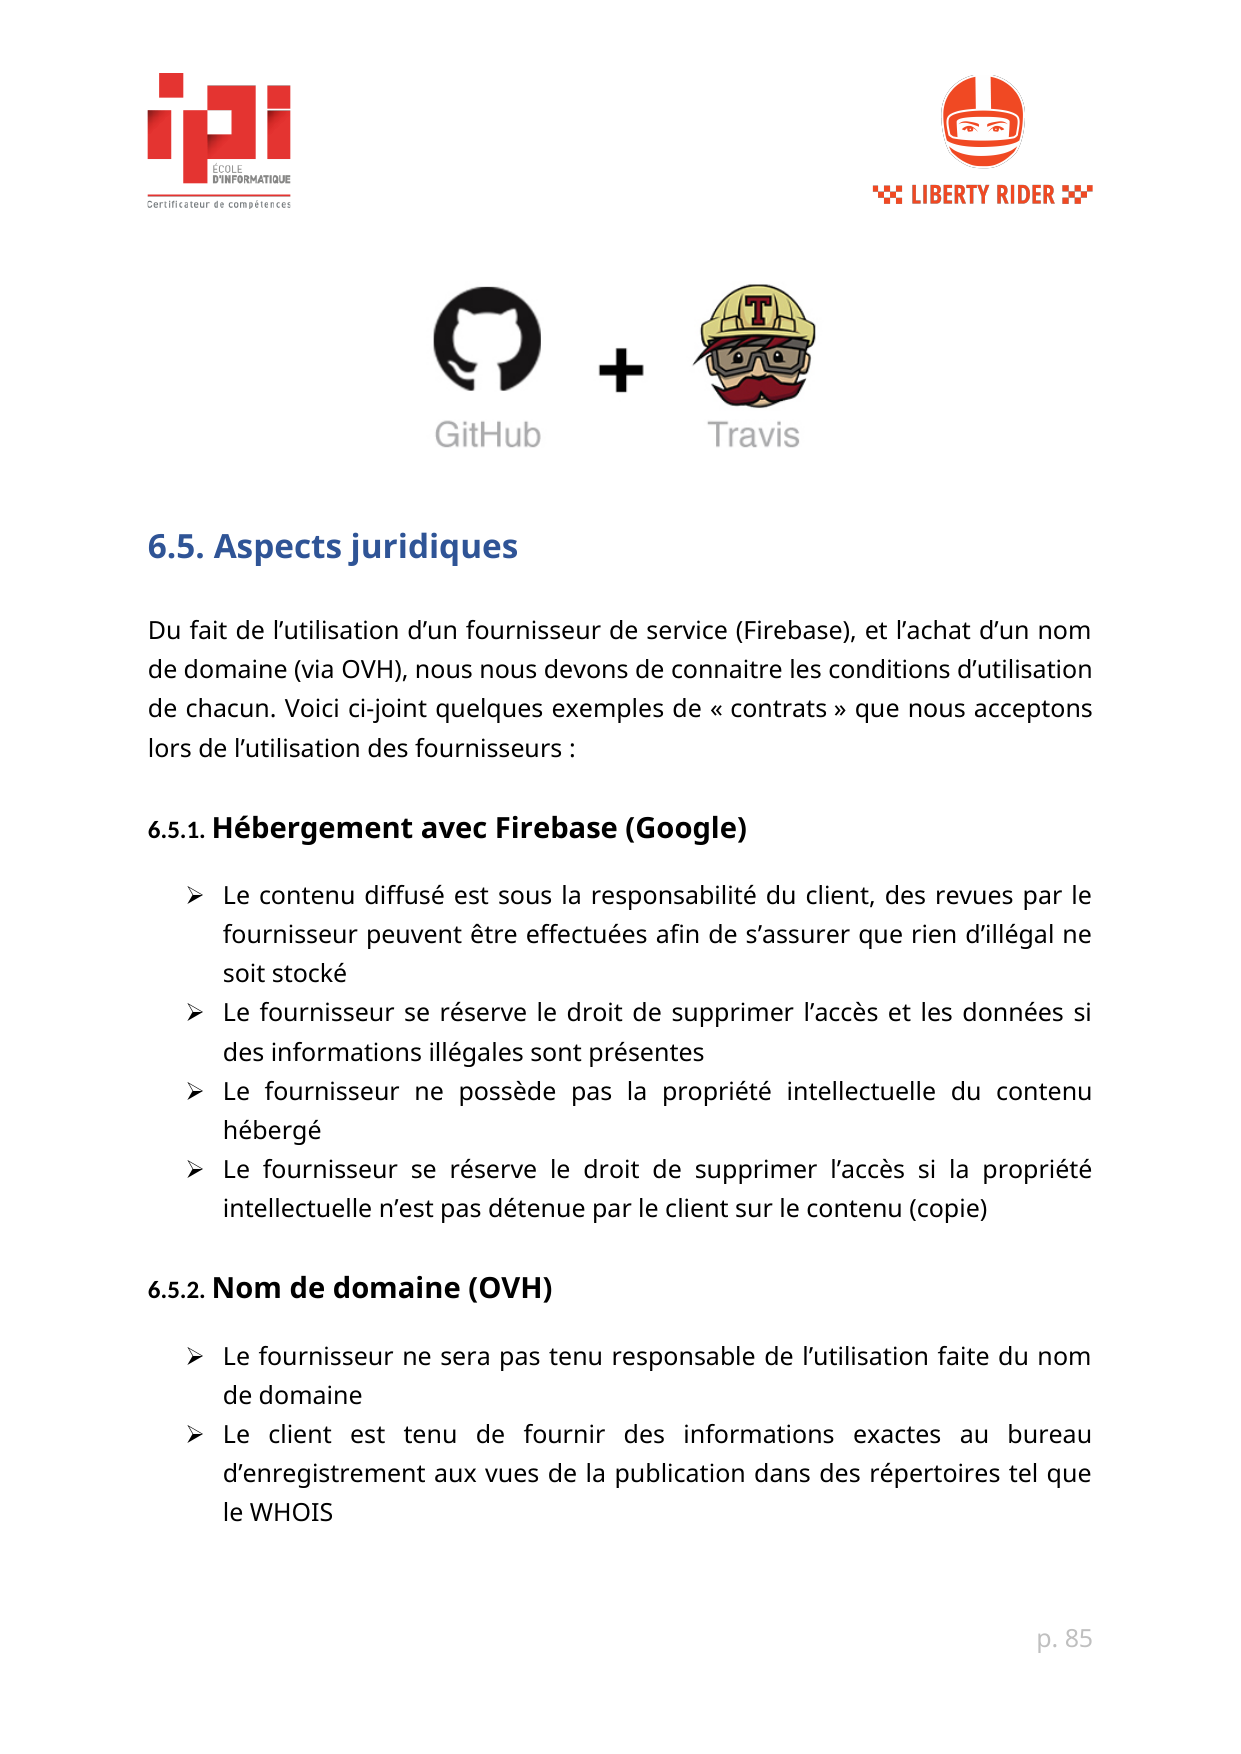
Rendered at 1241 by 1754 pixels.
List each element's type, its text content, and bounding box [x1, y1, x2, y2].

text Du fait de l’utilisation d’un fournisseur de service (Firebase), et l’achat d’un nom de domaine (via OVH), nous nous devons de connaitre les conditions d’utilisation de chacun. Voici ci-joint quelques exemples de « contrats » que nous acceptons lors de l’utilisation des fournisseurs : [148, 613, 1093, 764]
picture [147, 73, 291, 209]
list Le contenu diffusé est sous la responsabilité du client, des revues par le fournisseur peuvent être effectuées afin de s’assurer que rien d’illégal ne soit stocké [185, 877, 1093, 990]
subtitle Nom de domaine (OVH) [148, 1267, 1093, 1307]
list Le fournisseur ne possède pas la propriété intellectuelle du contenu hébergé [185, 1073, 1093, 1147]
list Le fournisseur ne sera pas tenu responsable de l’utilisation faite du nom de domaine [185, 1338, 1093, 1411]
subtitle Hébergement avec Firebase (Google) [148, 807, 1093, 847]
picture [390, 272, 850, 468]
list Le fournisseur se réserve le droit de supprimer l’accès et les données si des informations illégales sont présentes [185, 995, 1093, 1068]
list Le client est tenu de fournir des informations exactes au bureau d’enregistrement aux vues de la publication dans des répertoires tel que le WHOIS [185, 1416, 1093, 1529]
subtitle Aspects juridiques [148, 523, 1093, 568]
list Le fournisseur se réserve le droit de supprimer l’accès si la propriété intellectuelle n’est pas détenue par le client sur le contenu (copie) [185, 1152, 1093, 1225]
picture [872, 75, 1093, 209]
